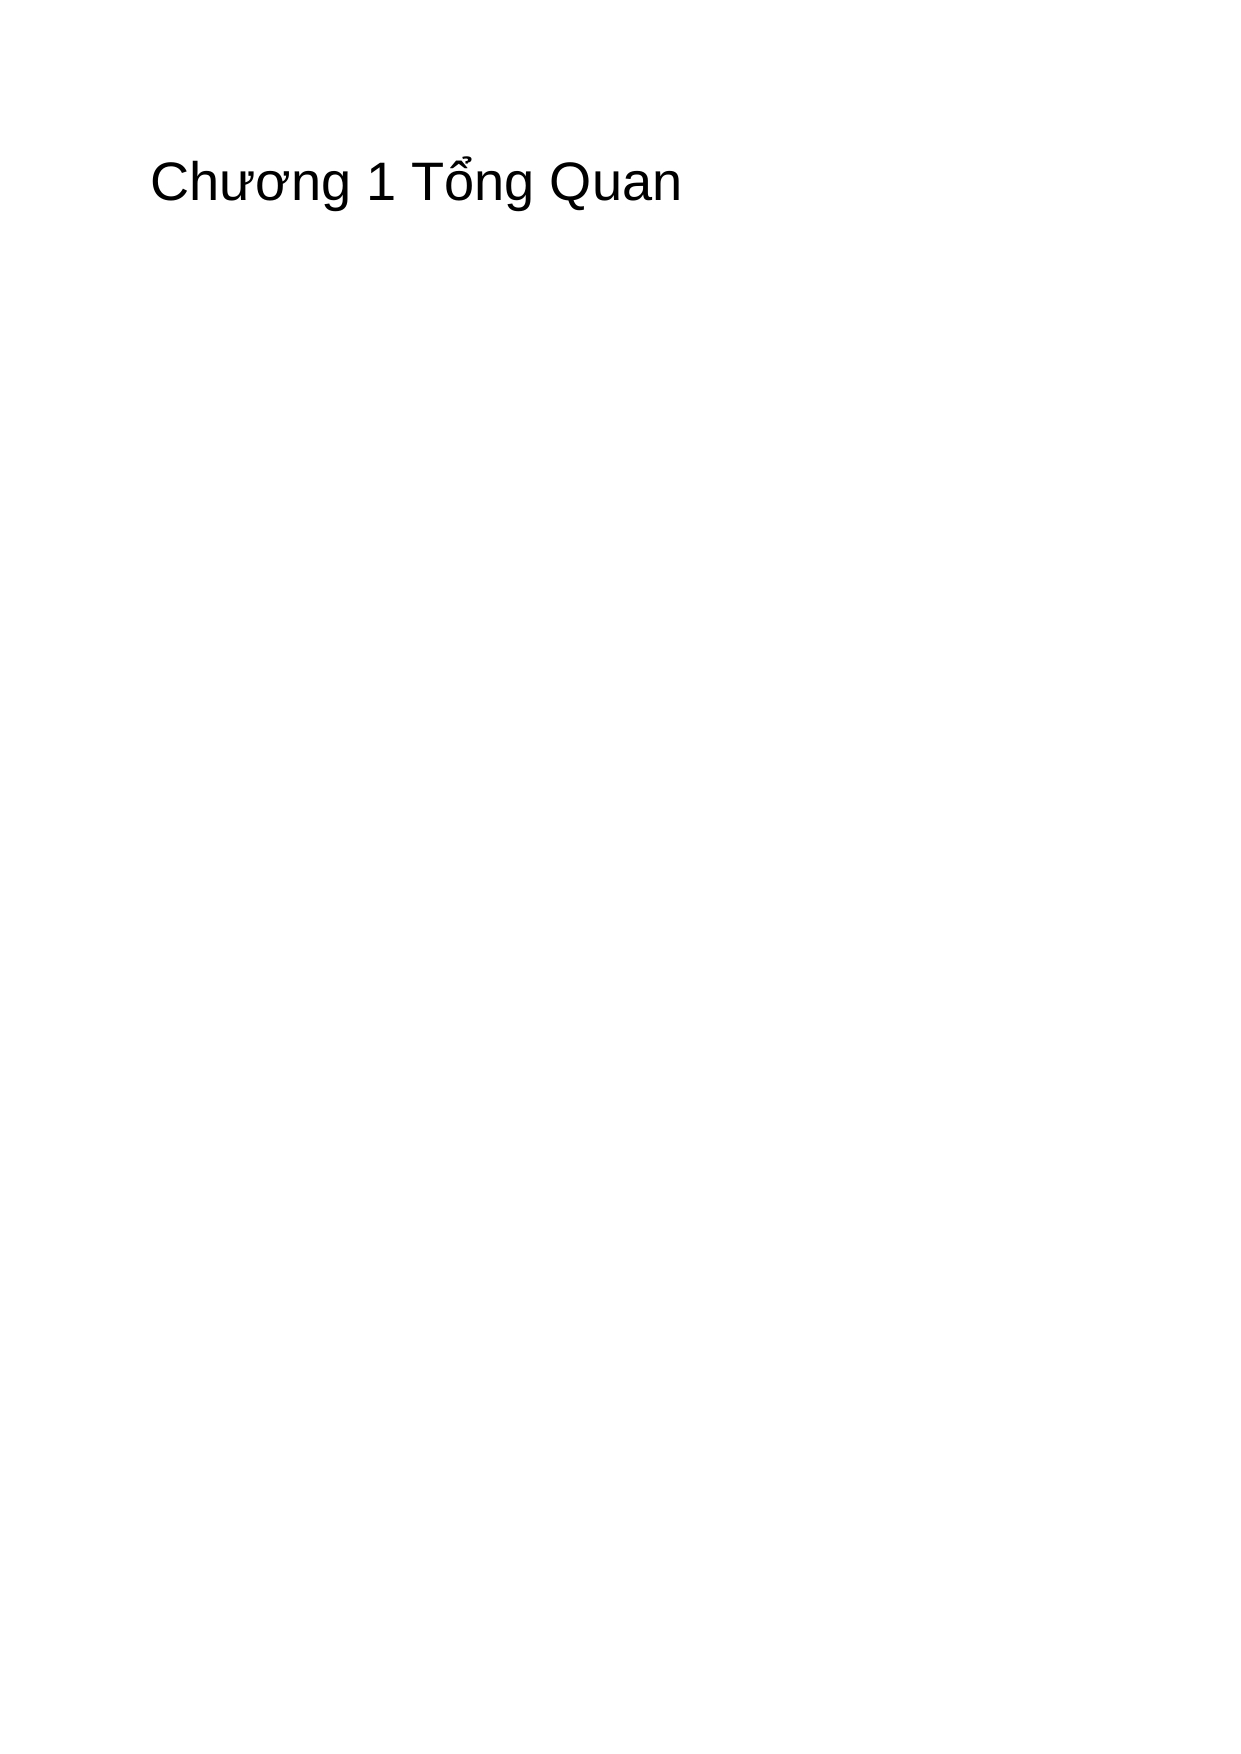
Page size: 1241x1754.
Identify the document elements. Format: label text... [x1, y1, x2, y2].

title Chương 1 Tổng Quan [150, 150, 1090, 212]
